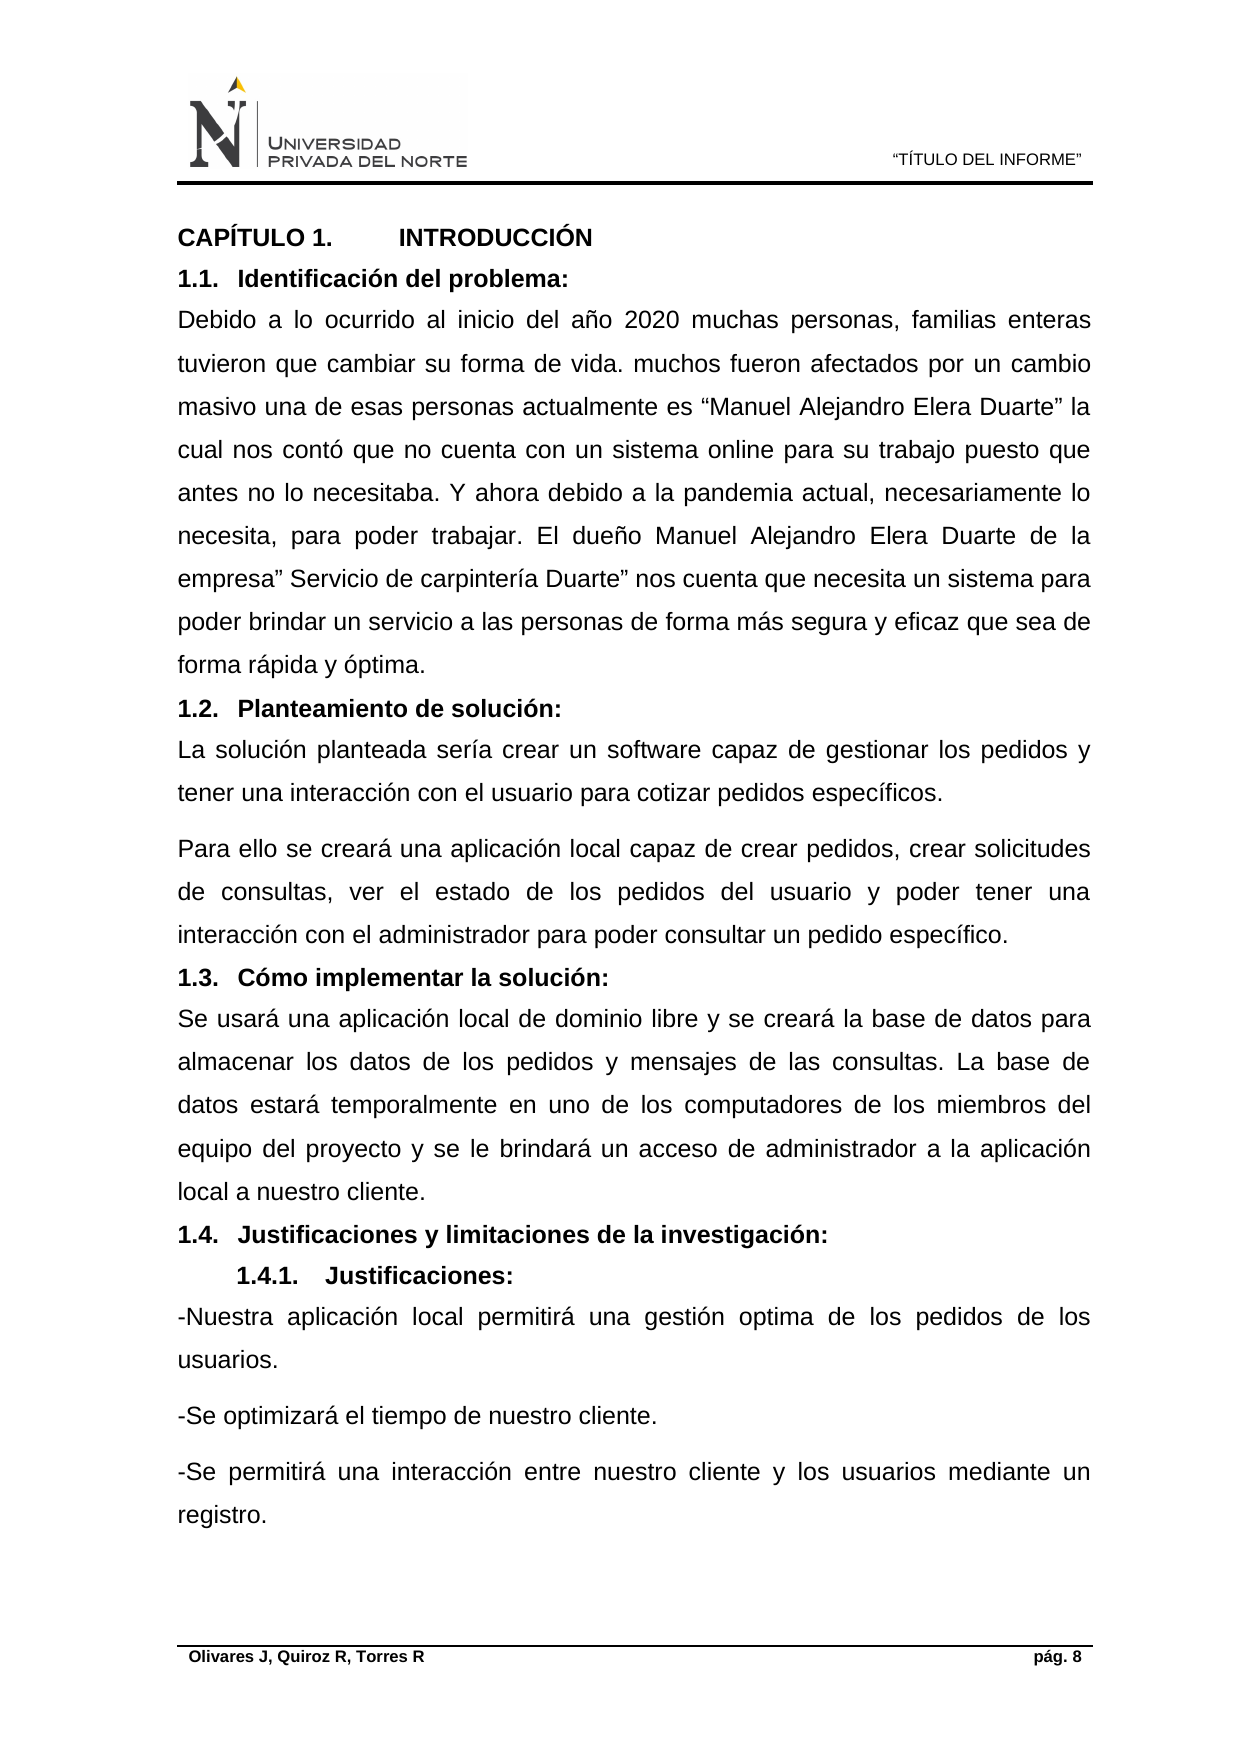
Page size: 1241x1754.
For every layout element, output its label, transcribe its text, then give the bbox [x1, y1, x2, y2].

text -Se optimizará el tiempo de nuestro cliente. [177, 1401, 1092, 1430]
subtitle Justificaciones y limitaciones de la investigación: [177, 1220, 1092, 1248]
picture [188, 73, 469, 169]
text -Se permitirá una interacción entre nuestro cliente y los usuarios mediante un registro. [177, 1457, 1092, 1528]
subtitle Identificación del problema: [177, 264, 1092, 293]
subtitle Planteamiento de solución: [177, 693, 1092, 722]
text Se usará una aplicación local de dominio libre y se creará la base de datos para almacenar los datos de los pedidos y mensajes de las consultas. La base de datos estará temporalmente en uno de los computadores de los miembros del equipo del proyecto y se le brindará un acceso de administrador a la aplicación local a nuestro cliente. [177, 1004, 1092, 1205]
text La solución planteada sería crear un software capaz de gestionar los pedidos y tener una interacción con el usuario para cotizar pedidos específicos. [177, 735, 1092, 807]
subtitle Justificaciones: [236, 1261, 1092, 1290]
text Debido a lo ocurrido al inicio del año 2020 muchas personas, familias enteras tuvieron que cambiar su forma de vida. muchos fueron afectados por un cambio masivo una de esas personas actualmente es “Manuel Alejandro Elera Duarte” la cual nos contó que no cuenta con un sistema online para su trabajo puesto que antes no lo necesitaba. Y ahora debido a la pandemia actual, necesariamente lo necesita, para poder trabajar. El dueño Manuel Alejandro Elera Duarte de la empresa” Servicio de carpintería Duarte” nos cuenta que necesita un sistema para poder brindar un servicio a las personas de forma más segura y eficaz que sea de forma rápida y óptima. [177, 305, 1092, 679]
subtitle Cómo implementar la solución: [177, 963, 1092, 992]
text Para ello se creará una aplicación local capaz de crear pedidos, crear solicitudes de consultas, ver el estado de los pedidos del usuario y poder tener una interacción con el administrador para poder consultar un pedido específico. [177, 833, 1092, 948]
subtitle INTRODUCCIÓN [177, 223, 1092, 252]
text -Nuestra aplicación local permitirá una gestión optima de los pedidos de los usuarios. [177, 1302, 1092, 1374]
